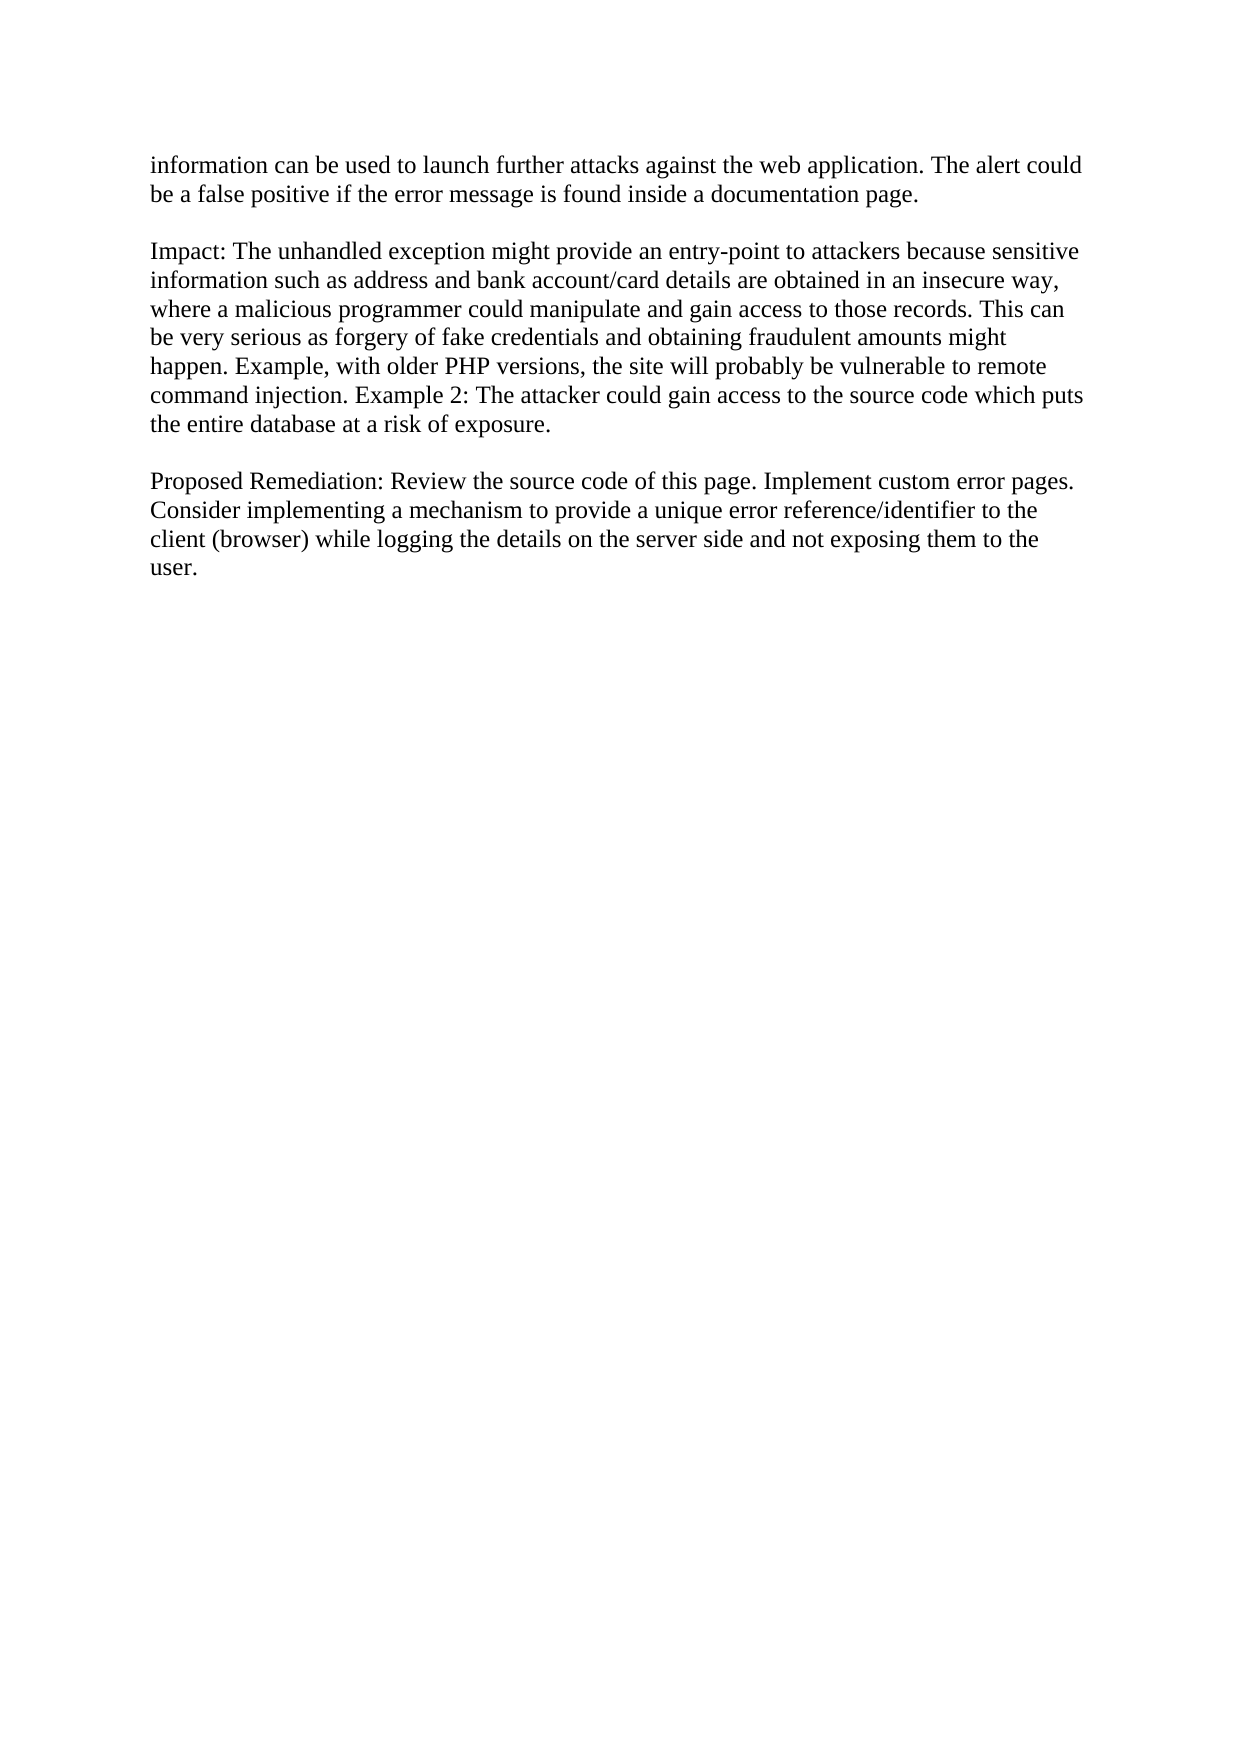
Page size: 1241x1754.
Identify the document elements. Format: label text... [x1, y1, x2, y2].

text Impact: The unhandled exception might provide an entry-point to attackers because sensitive information such as address and bank account/card details are obtained in an insecure way, where a malicious programmer could manipulate and gain access to those records. This can be very serious as forgery of fake credentials and obtaining fraudulent amounts might happen. Example, with older PHP versions, the site will probably be vulnerable to remote command injection. Example 2: The attacker could gain access to the source code which puts the entire database at a risk of exposure. [150, 236, 1090, 437]
text Proposed Remediation: Review the source code of this page. Implement custom error pages. Consider implementing a mechanism to provide a unique error reference/identifier to the client (browser) while logging the details on the server side and not exposing them to the user. [150, 466, 1090, 581]
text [150, 150, 1090, 207]
